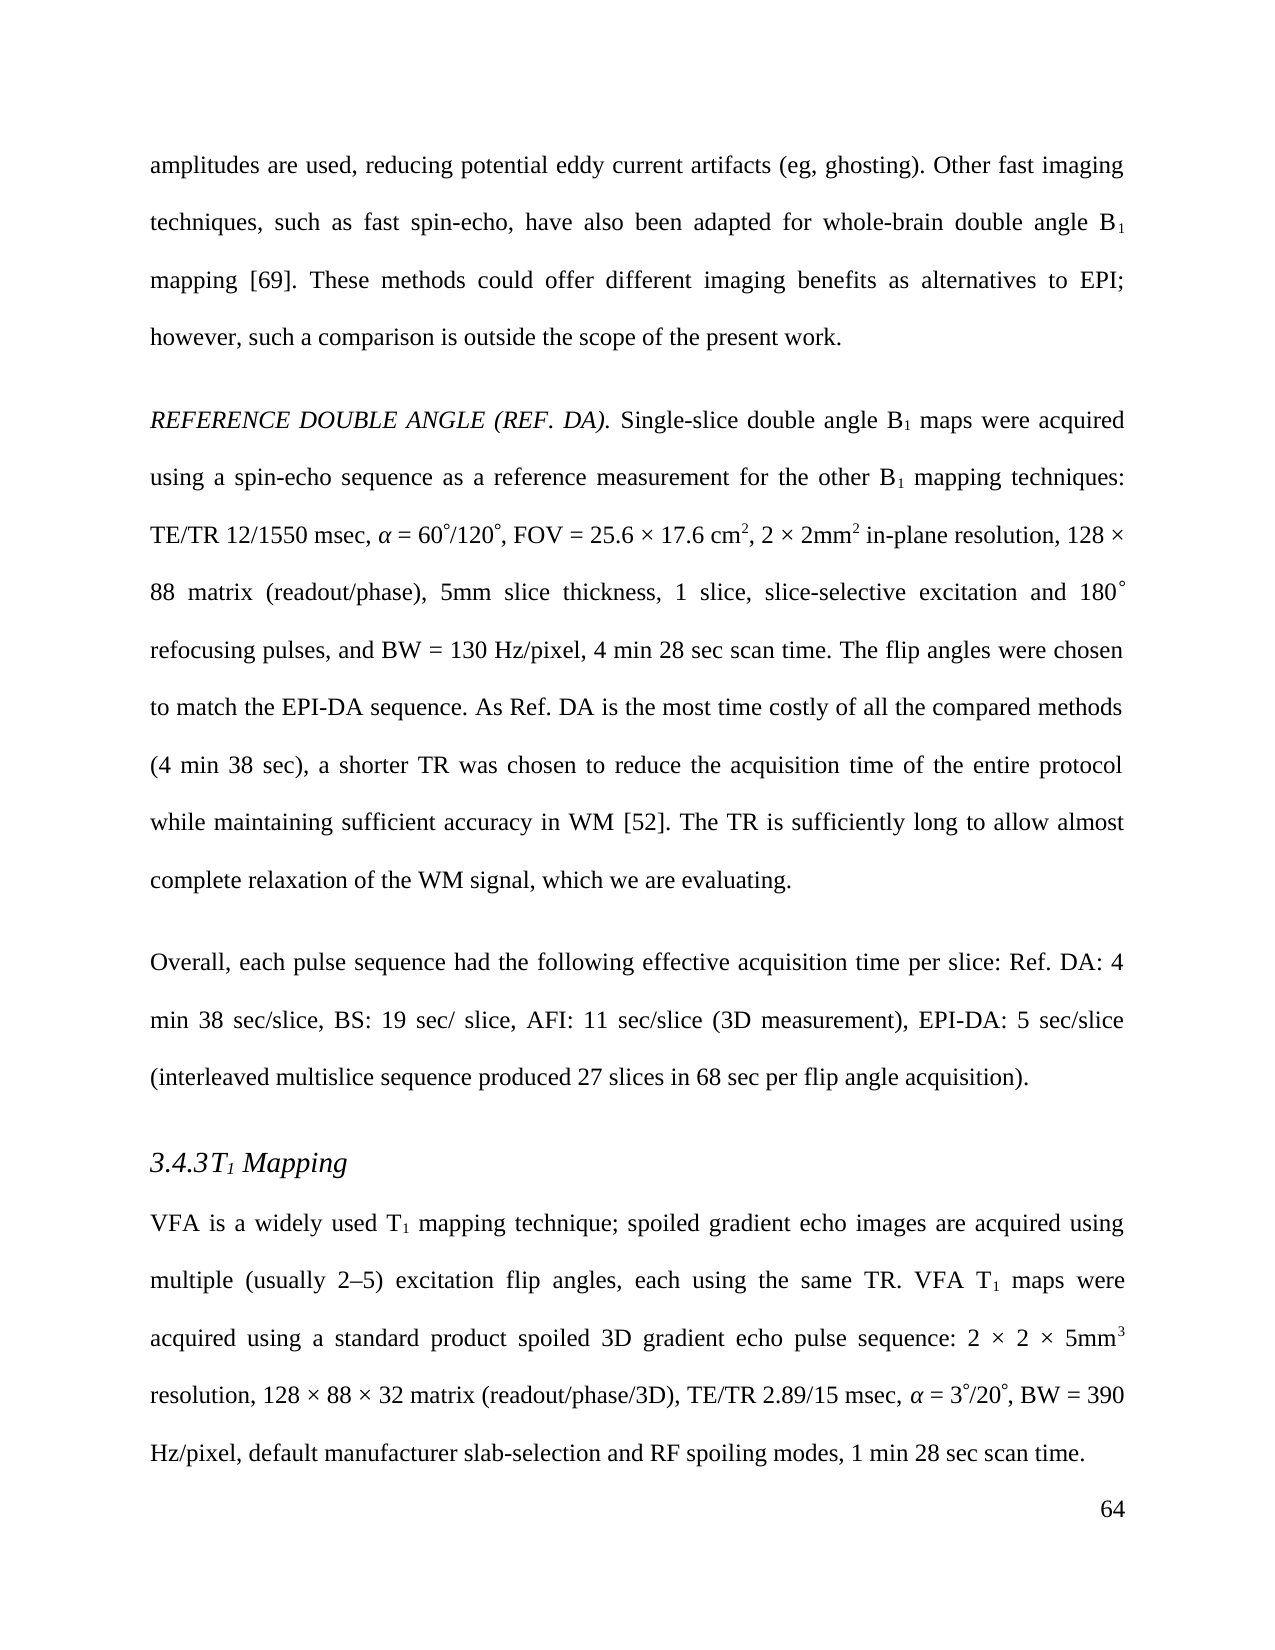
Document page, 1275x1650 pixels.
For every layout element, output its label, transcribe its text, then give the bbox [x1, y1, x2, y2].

text REFERENCE DOUBLE ANGLE (REF. DA). Single-slice double angle B1 maps were acquired using a spin-echo sequence as a reference measurement for the other B1 mapping techniques: TE/TR 12/1550 msec, α = 60/120, FOV = 25.6 × 17.6 cm2, 2 × 2mm2 in-plane resolution, 128 × 88 matrix (readout/phase), 5mm slice thickness, 1 slice, slice-selective excitation and 180 refocusing pulses, and BW = 130 Hz/pixel, 4 min 28 sec scan time. The flip angles were chosen to match the EPI-DA sequence. As Ref. DA is the most time costly of all the compared methods (4 min 38 sec), a shorter TR was chosen to reduce the acquisition time of the entire protocol while maintaining sufficient accuracy in WM [52]. The TR is sufficiently long to allow almost complete relaxation of the WM signal, which we are evaluating. [150, 405, 1125, 894]
subtitle T1 Mapping [150, 1145, 1125, 1178]
text Overall, each pulse sequence had the following effective acquisition time per slice: Ref. DA: 4 min 38 sec/slice, BS: 19 sec/ slice, AFI: 11 sec/slice (3D measurement), EPI-DA: 5 sec/slice (interleaved multislice sequence produced 27 slices in 68 sec per flip angle acquisition). [150, 947, 1125, 1091]
text VFA is a widely used T1 mapping technique; spoiled gradient echo images are acquired using multiple (usually 2–5) excitation flip angles, each using the same TR. VFA T1 maps were acquired using a standard product spoiled 3D gradient echo pulse sequence: 2 × 2 × 5mm3 resolution, 128 × 88 × 32 matrix (readout/phase/3D), TE/TR 2.89/15 msec, α = 3/20, BW = 390 Hz/pixel, default manufacturer slab-selection and RF spoiling modes, 1 min 28 sec scan time. [150, 1208, 1125, 1467]
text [150, 150, 1125, 351]
